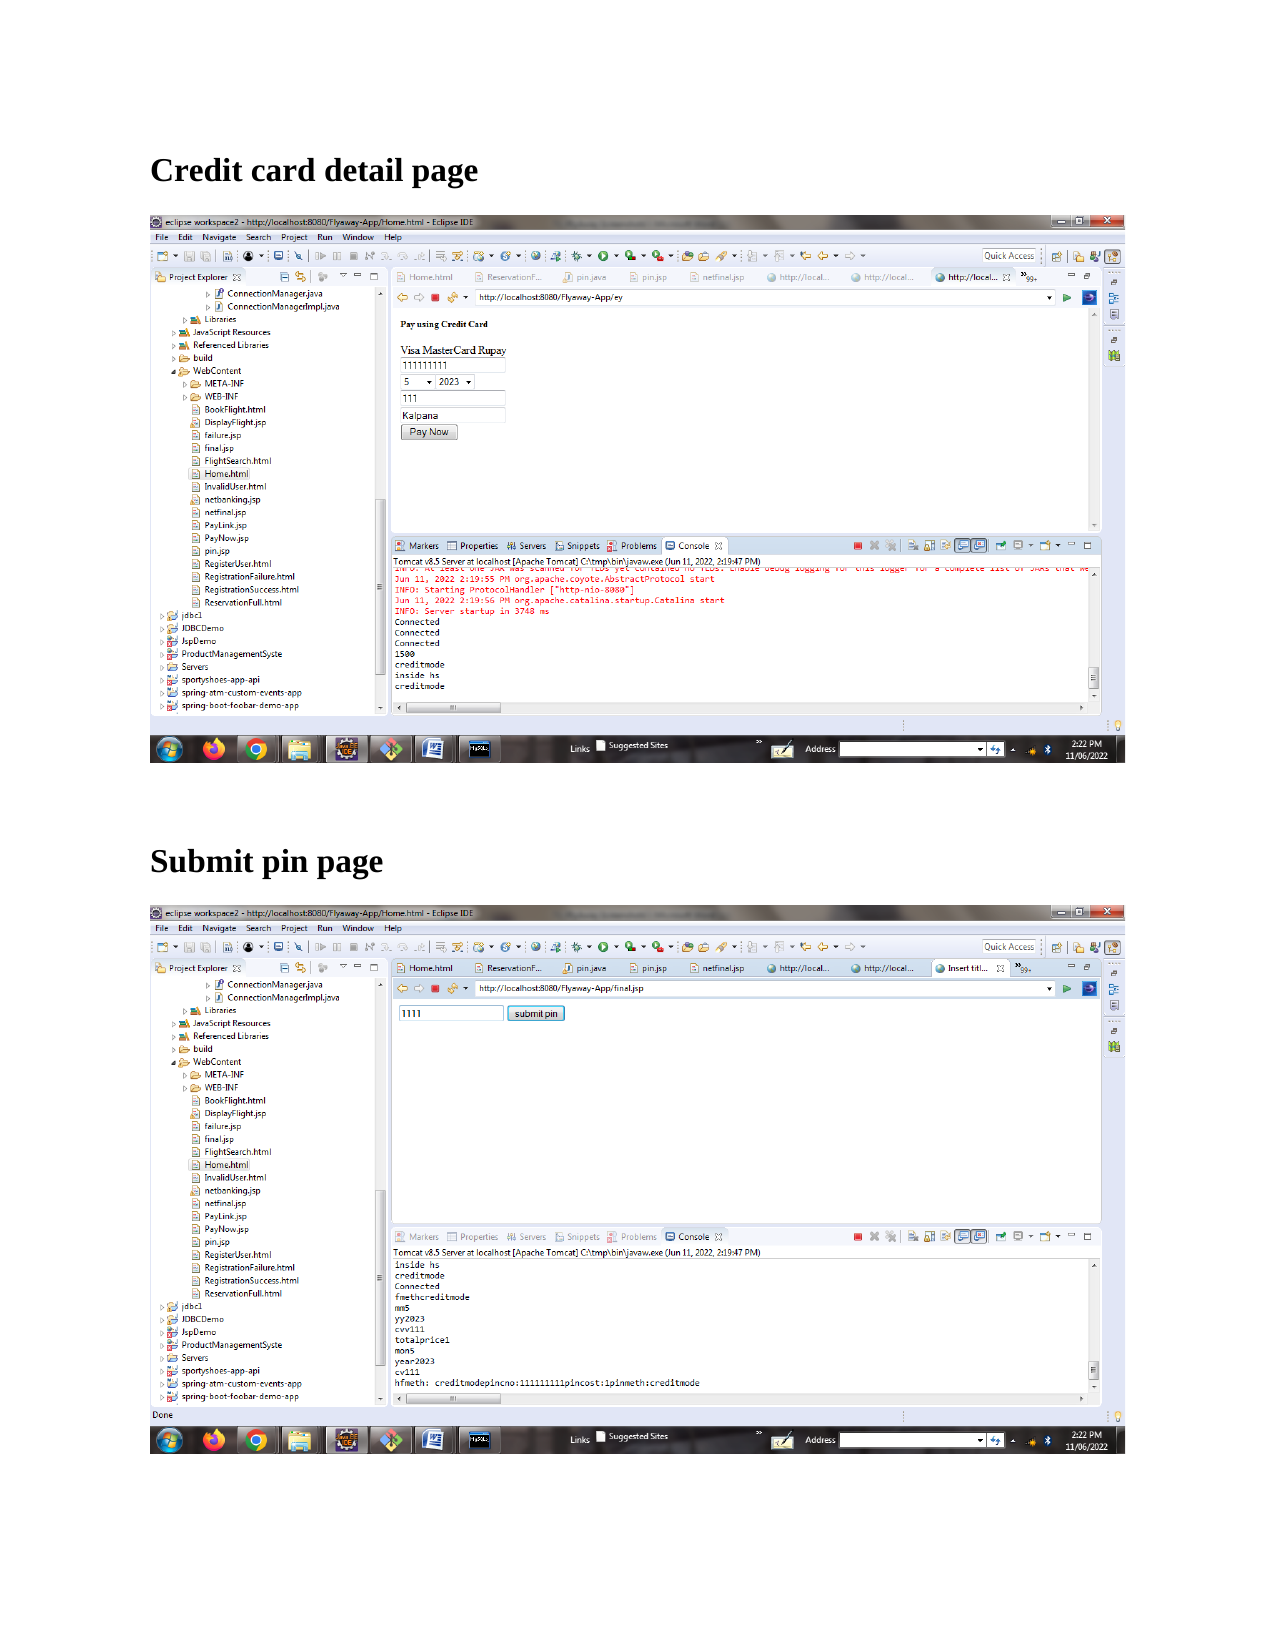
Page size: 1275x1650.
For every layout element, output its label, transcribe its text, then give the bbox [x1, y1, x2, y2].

picture [150, 215, 1125, 763]
text Submit pin page [150, 841, 1125, 879]
text Credit card detail page [150, 150, 1125, 188]
picture [150, 905, 1125, 1454]
